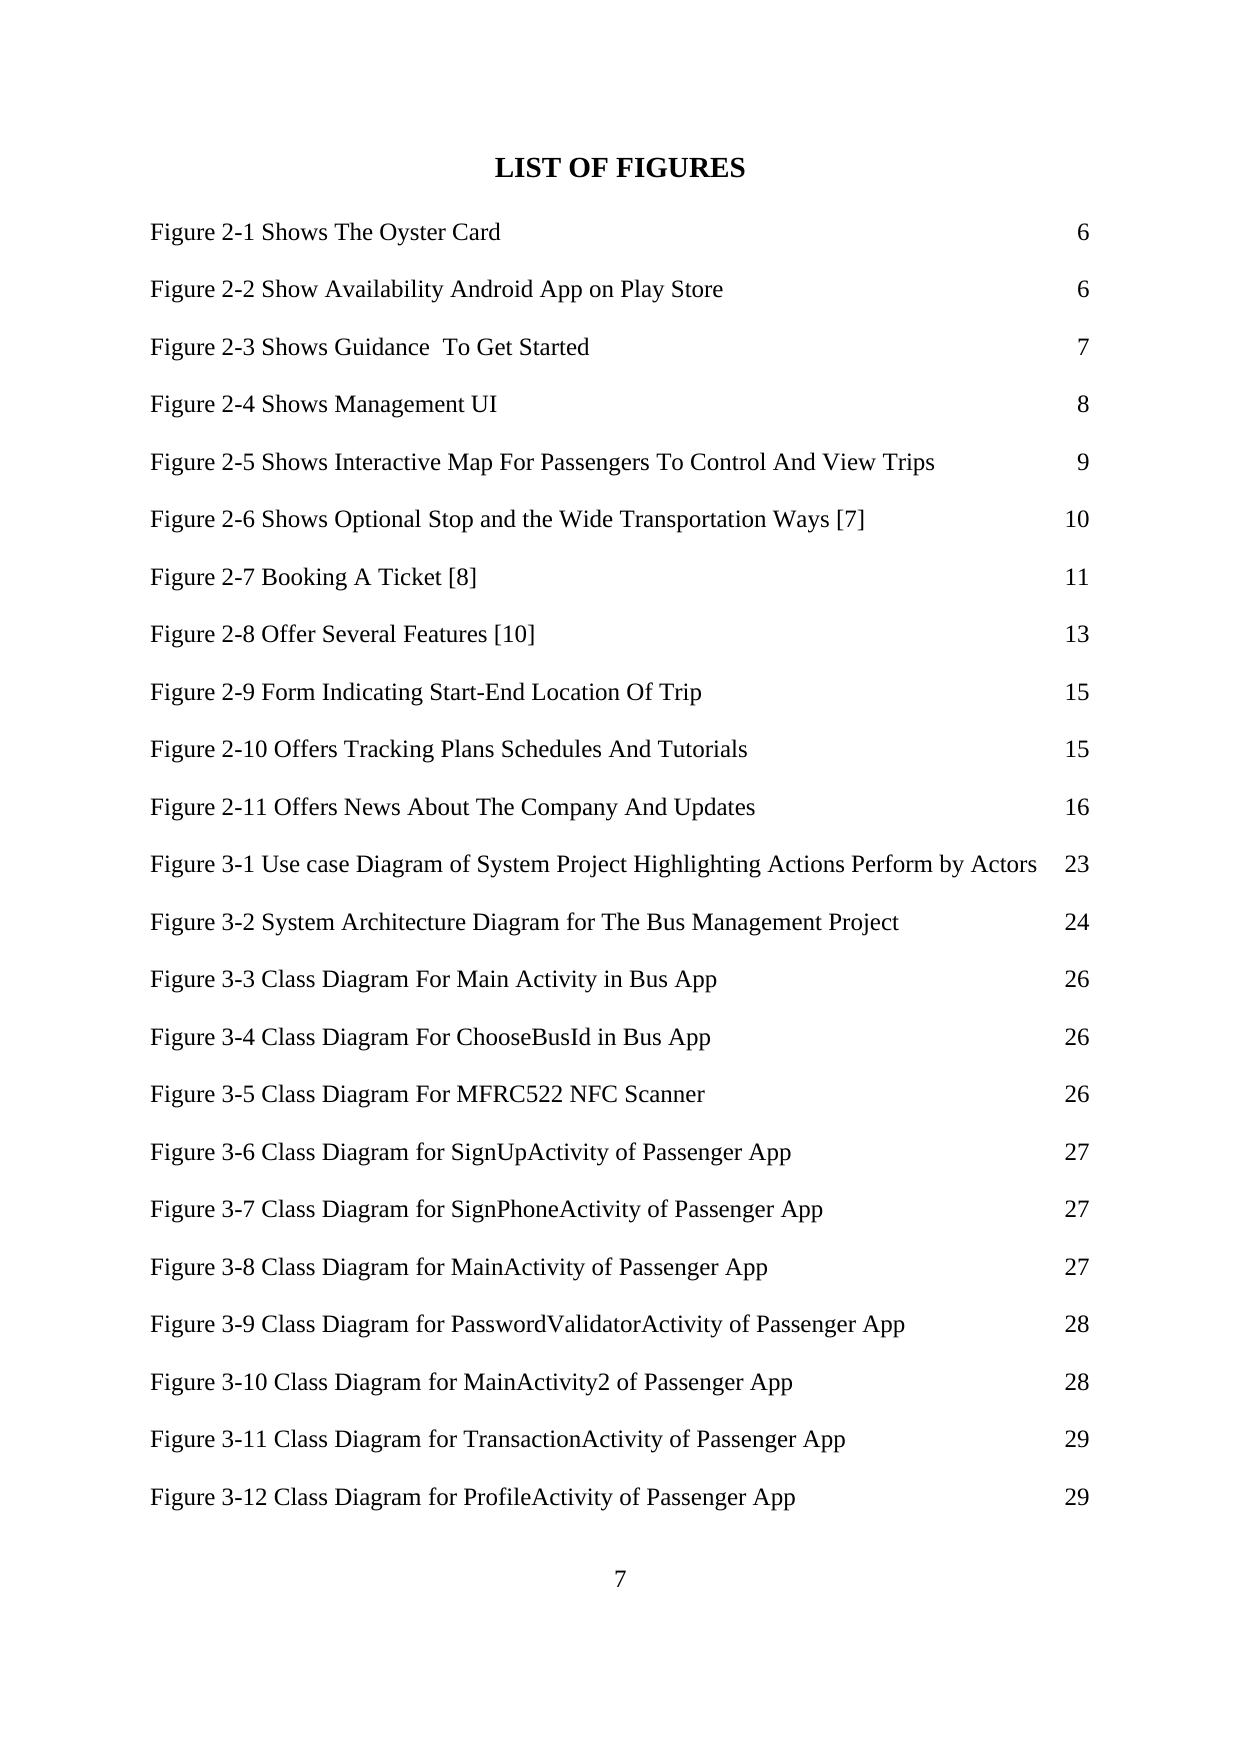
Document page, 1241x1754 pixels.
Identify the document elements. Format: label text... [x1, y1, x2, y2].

text Figure ‎2-1 Shows The Oyster Card 6 [150, 217, 1090, 246]
text Figure ‎3-4 Class Diagram For ChooseBusId in Bus App 26 [150, 1022, 1090, 1051]
text Figure ‎2-5 Shows Interactive Map For Passengers To Control And View Trips 9 [150, 447, 1090, 476]
text Figure ‎3-9 Class Diagram for PasswordValidatorActivity of Passenger App 28 [150, 1309, 1090, 1338]
text Figure ‎2-6 Shows Optional Stop and the Wide Transportation Ways [7] 10 [150, 504, 1090, 533]
text Figure ‎2-9 Form Indicating Start-End Location Of Trip 15 [150, 677, 1090, 706]
text LIST OF FIGURES [150, 150, 1090, 183]
text Figure ‎2-11 Offers News About The Company And Updates 16 [150, 792, 1090, 821]
text Figure ‎2-10 Offers Tracking Plans Schedules And Tutorials 15 [150, 734, 1090, 763]
text Figure ‎3-12 Class Diagram for ProfileActivity of Passenger App 29 [150, 1482, 1090, 1511]
text Figure ‎3-6 Class Diagram for SignUpActivity of Passenger App 27 [150, 1137, 1090, 1166]
text Figure ‎3-1 Use case Diagram of System Project Highlighting Actions Perform by Actors 23 [150, 849, 1090, 878]
text Figure ‎2-3 Shows Guidance To Get Started 7 [150, 332, 1090, 361]
text Figure ‎3-11 Class Diagram for TransactionActivity of Passenger App 29 [150, 1424, 1090, 1453]
text Figure ‎2-8 Offer Several Features [10] 13 [150, 619, 1090, 648]
text Figure ‎3-7 Class Diagram for SignPhoneActivity of Passenger App 27 [150, 1194, 1090, 1223]
text Figure ‎3-3 Class Diagram For Main Activity in Bus App 26 [150, 964, 1090, 993]
text Figure ‎3-10 Class Diagram for MainActivity2 of Passenger App 28 [150, 1367, 1090, 1396]
text Figure ‎2-4 Shows Management UI 8 [150, 389, 1090, 418]
text Figure ‎3-2 System Architecture Diagram for The Bus Management Project 24 [150, 907, 1090, 936]
text Figure ‎2-7 Booking A Ticket [8] 11 [150, 562, 1090, 591]
text Figure ‎3-8 Class Diagram for MainActivity of Passenger App 27 [150, 1252, 1090, 1281]
text Figure ‎3-5 Class Diagram For MFRC522 NFC Scanner 26 [150, 1079, 1090, 1108]
text Figure ‎2-2 Show Availability Android App on Play Store 6 [150, 274, 1090, 303]
